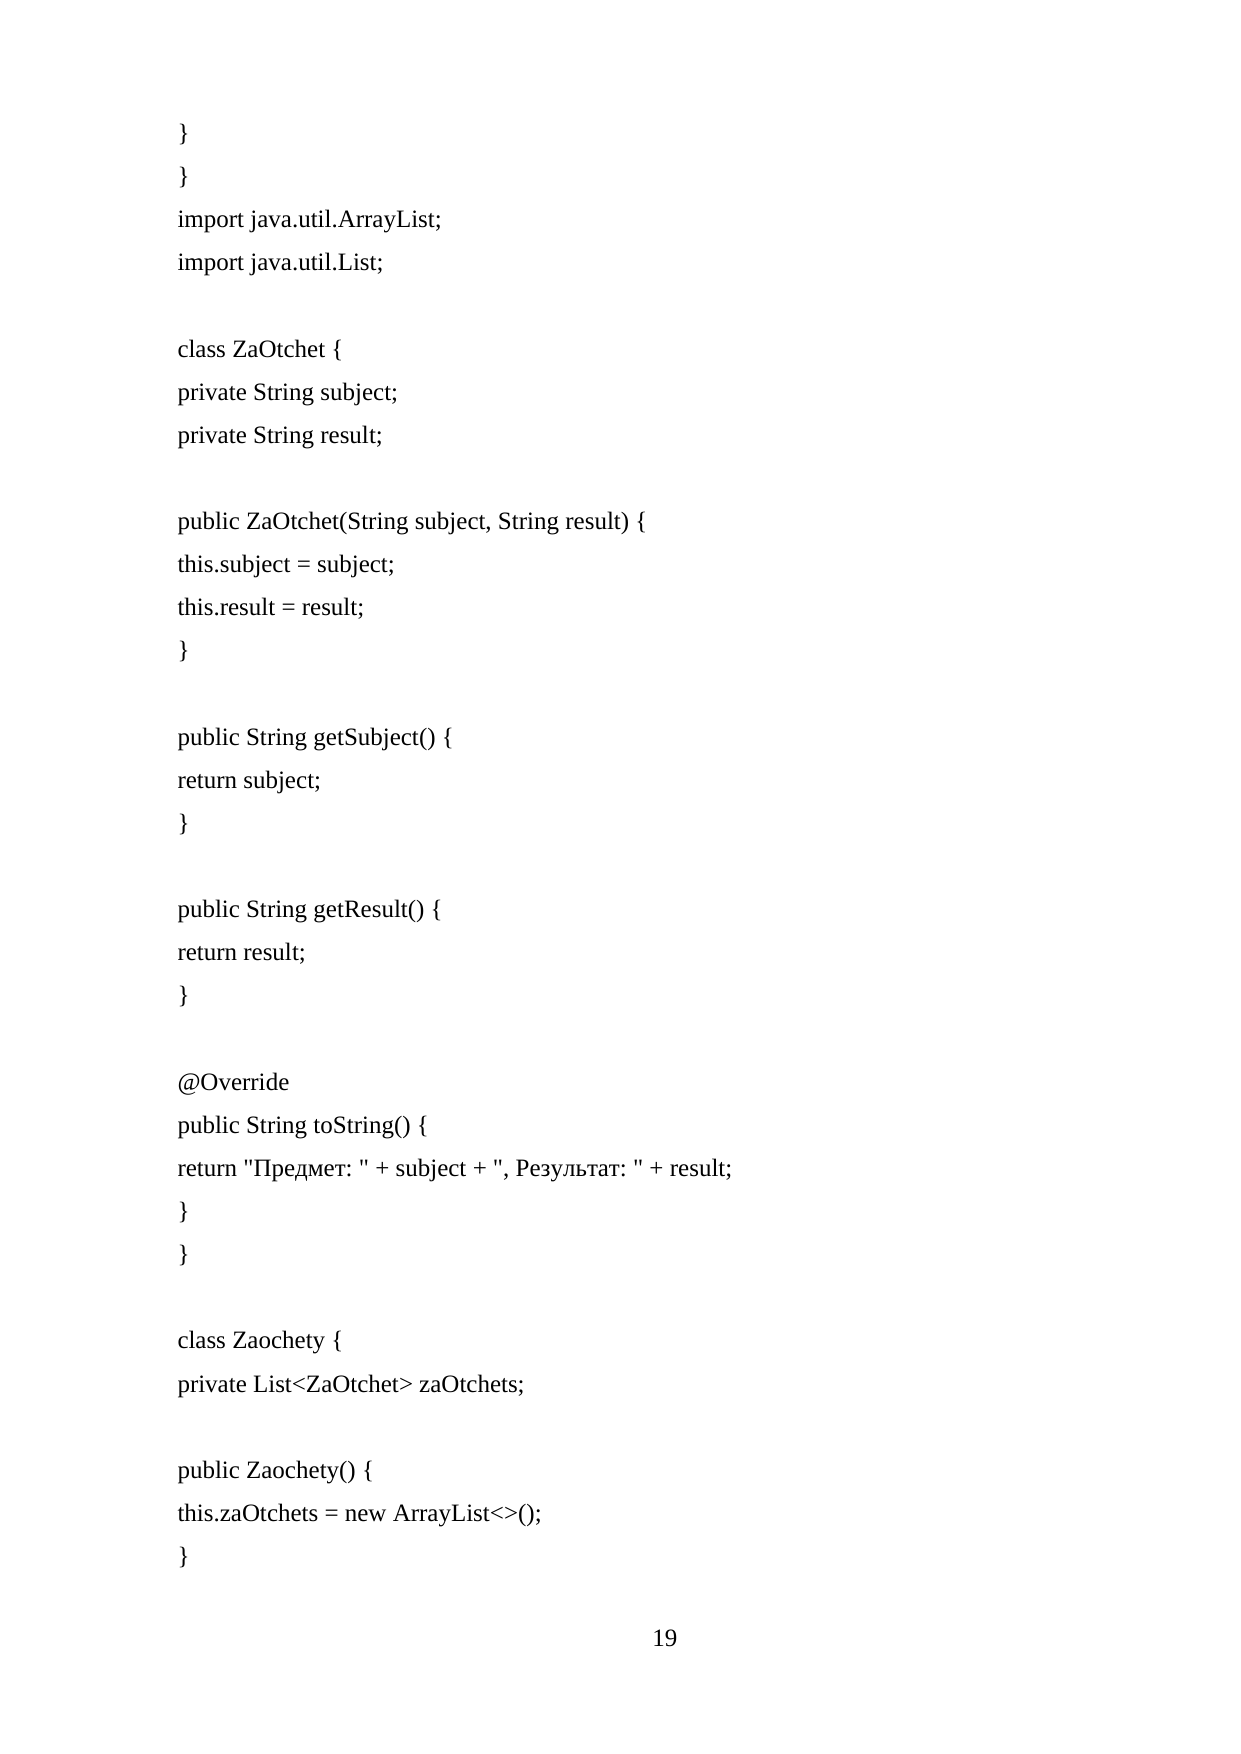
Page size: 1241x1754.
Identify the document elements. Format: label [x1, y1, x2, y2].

text [177, 118, 1152, 190]
text [177, 204, 1152, 1613]
